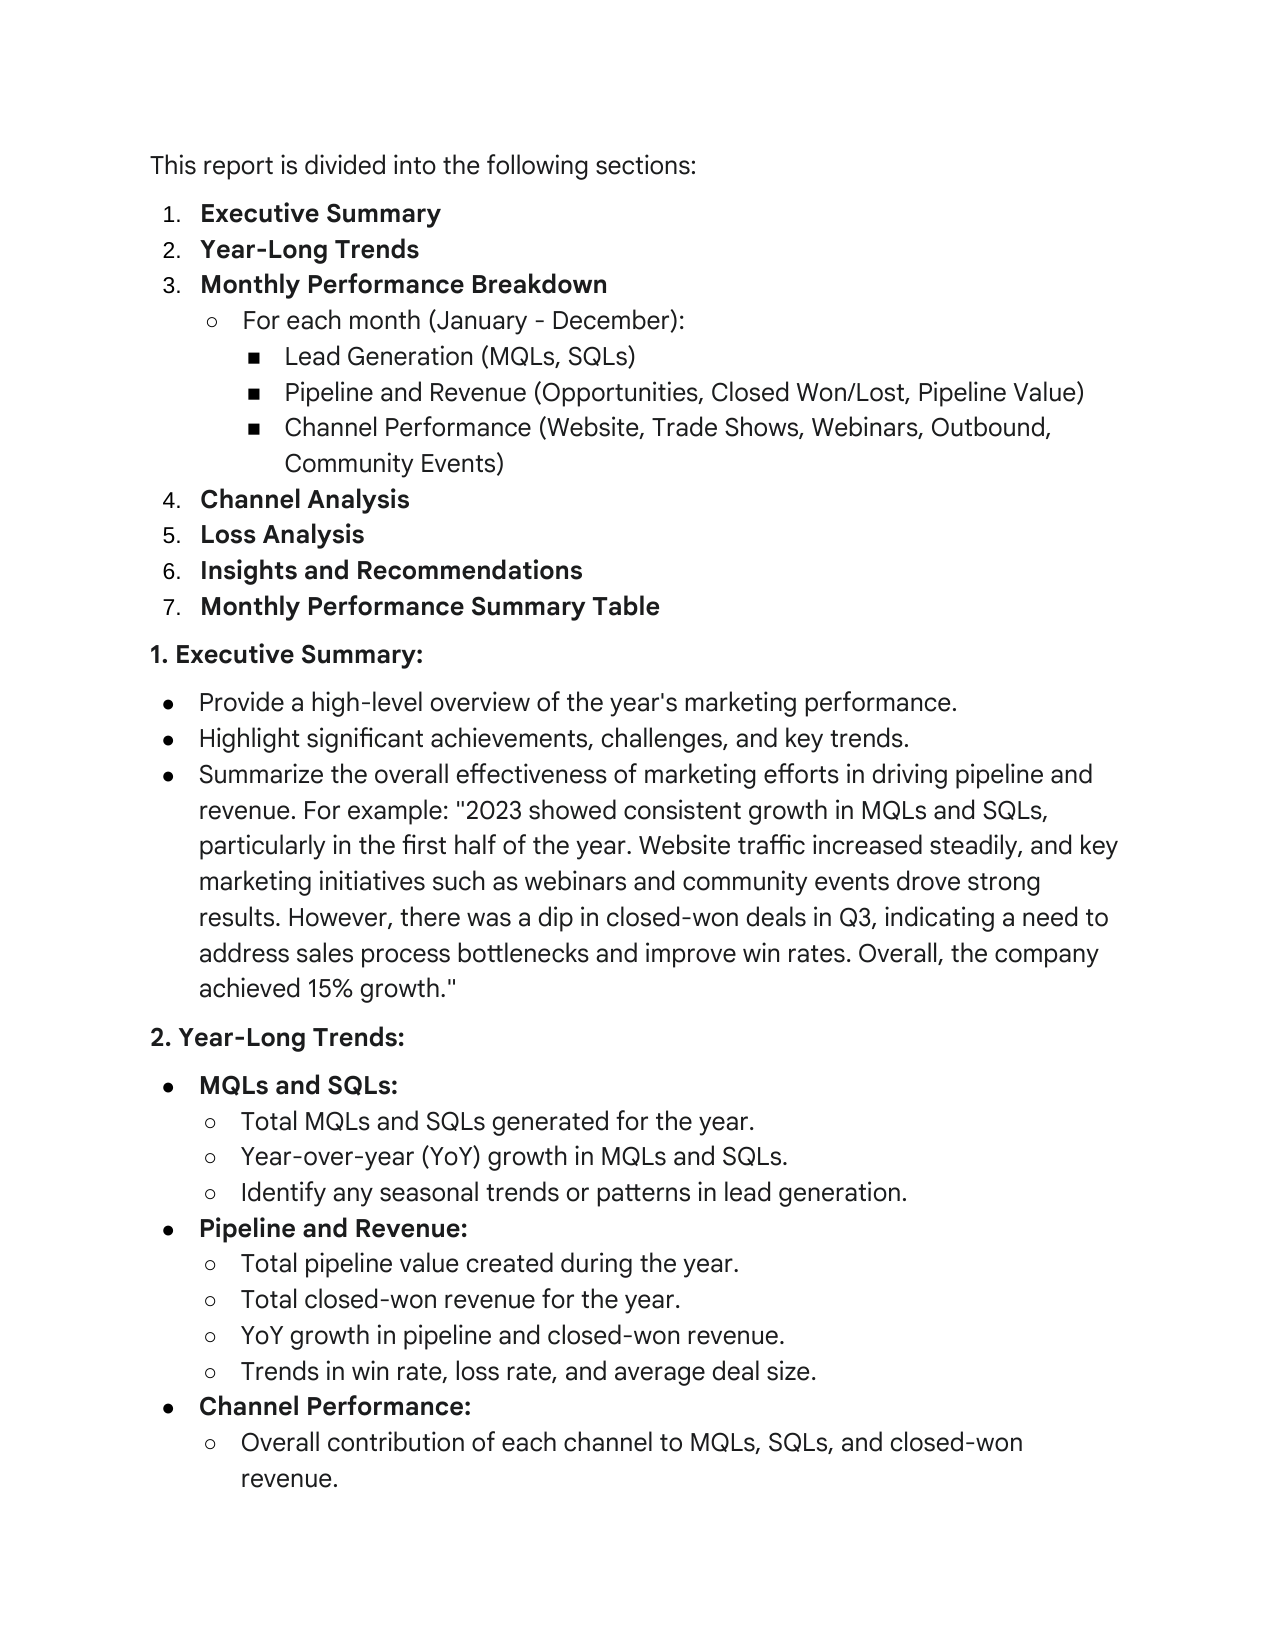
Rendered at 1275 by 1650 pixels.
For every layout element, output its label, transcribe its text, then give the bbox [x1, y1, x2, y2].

list Executive Summary [162, 198, 1125, 229]
text 1. Executive Summary: [150, 639, 1125, 671]
list Insights and Recommendations [162, 556, 1125, 587]
list Highlight significant achievements, challenges, and key trends. [161, 723, 1125, 755]
list Pipeline and Revenue (Opportunities, Closed Won/Lost, Pipeline Value) [247, 377, 1125, 408]
list YoY growth in pipeline and closed-won revenue. [203, 1320, 1125, 1351]
text 2. Year-Long Trends: [150, 1022, 1125, 1053]
text This report is divided into the following sections: [150, 150, 1125, 181]
list Monthly Performance Summary Table [162, 591, 1125, 623]
list Channel Performance: [161, 1392, 1125, 1423]
list MQLs and SQLs: [161, 1070, 1125, 1101]
list Total pipeline value created during the year. [203, 1249, 1125, 1280]
list Trends in win rate, loss rate, and average deal size. [203, 1356, 1125, 1387]
list Loss Analysis [162, 520, 1125, 551]
list For each month (January - December): [205, 305, 1125, 337]
list Provide a high-level overview of the year's marketing performance. [161, 688, 1125, 719]
list Summarize the overall effectiveness of marketing efforts in driving pipeline and revenue. For example: "2023 showed consistent growth in MQLs and SQLs, particularly in the first half of the year. Website traffic increased steadily, and key marketing initiatives such as webinars and community events drove strong results. However, there was a dip in closed-won deals in Q3, indicating a need to address sales process bottlenecks and improve win rates. Overall, the company achieved 15% growth." [161, 759, 1125, 1005]
list Total MQLs and SQLs generated for the year. [203, 1106, 1125, 1137]
list Pipeline and Revenue: [161, 1213, 1125, 1244]
list Identify any seasonal trends or patterns in lead generation. [203, 1177, 1125, 1208]
list Total closed-won revenue for the year. [203, 1284, 1125, 1316]
list Year-Long Trends [162, 234, 1125, 265]
list Channel Analysis [162, 484, 1125, 515]
list Monthly Performance Breakdown [162, 270, 1125, 301]
list Lead Generation (MQLs, SQLs) [247, 341, 1125, 372]
list Channel Performance (Website, Trade Shows, Webinars, Outbound, Community Events) [247, 413, 1125, 480]
list Year-over-year (YoY) growth in MQLs and SQLs. [203, 1141, 1125, 1173]
list Overall contribution of each channel to MQLs, SQLs, and closed-won revenue. [203, 1427, 1125, 1494]
